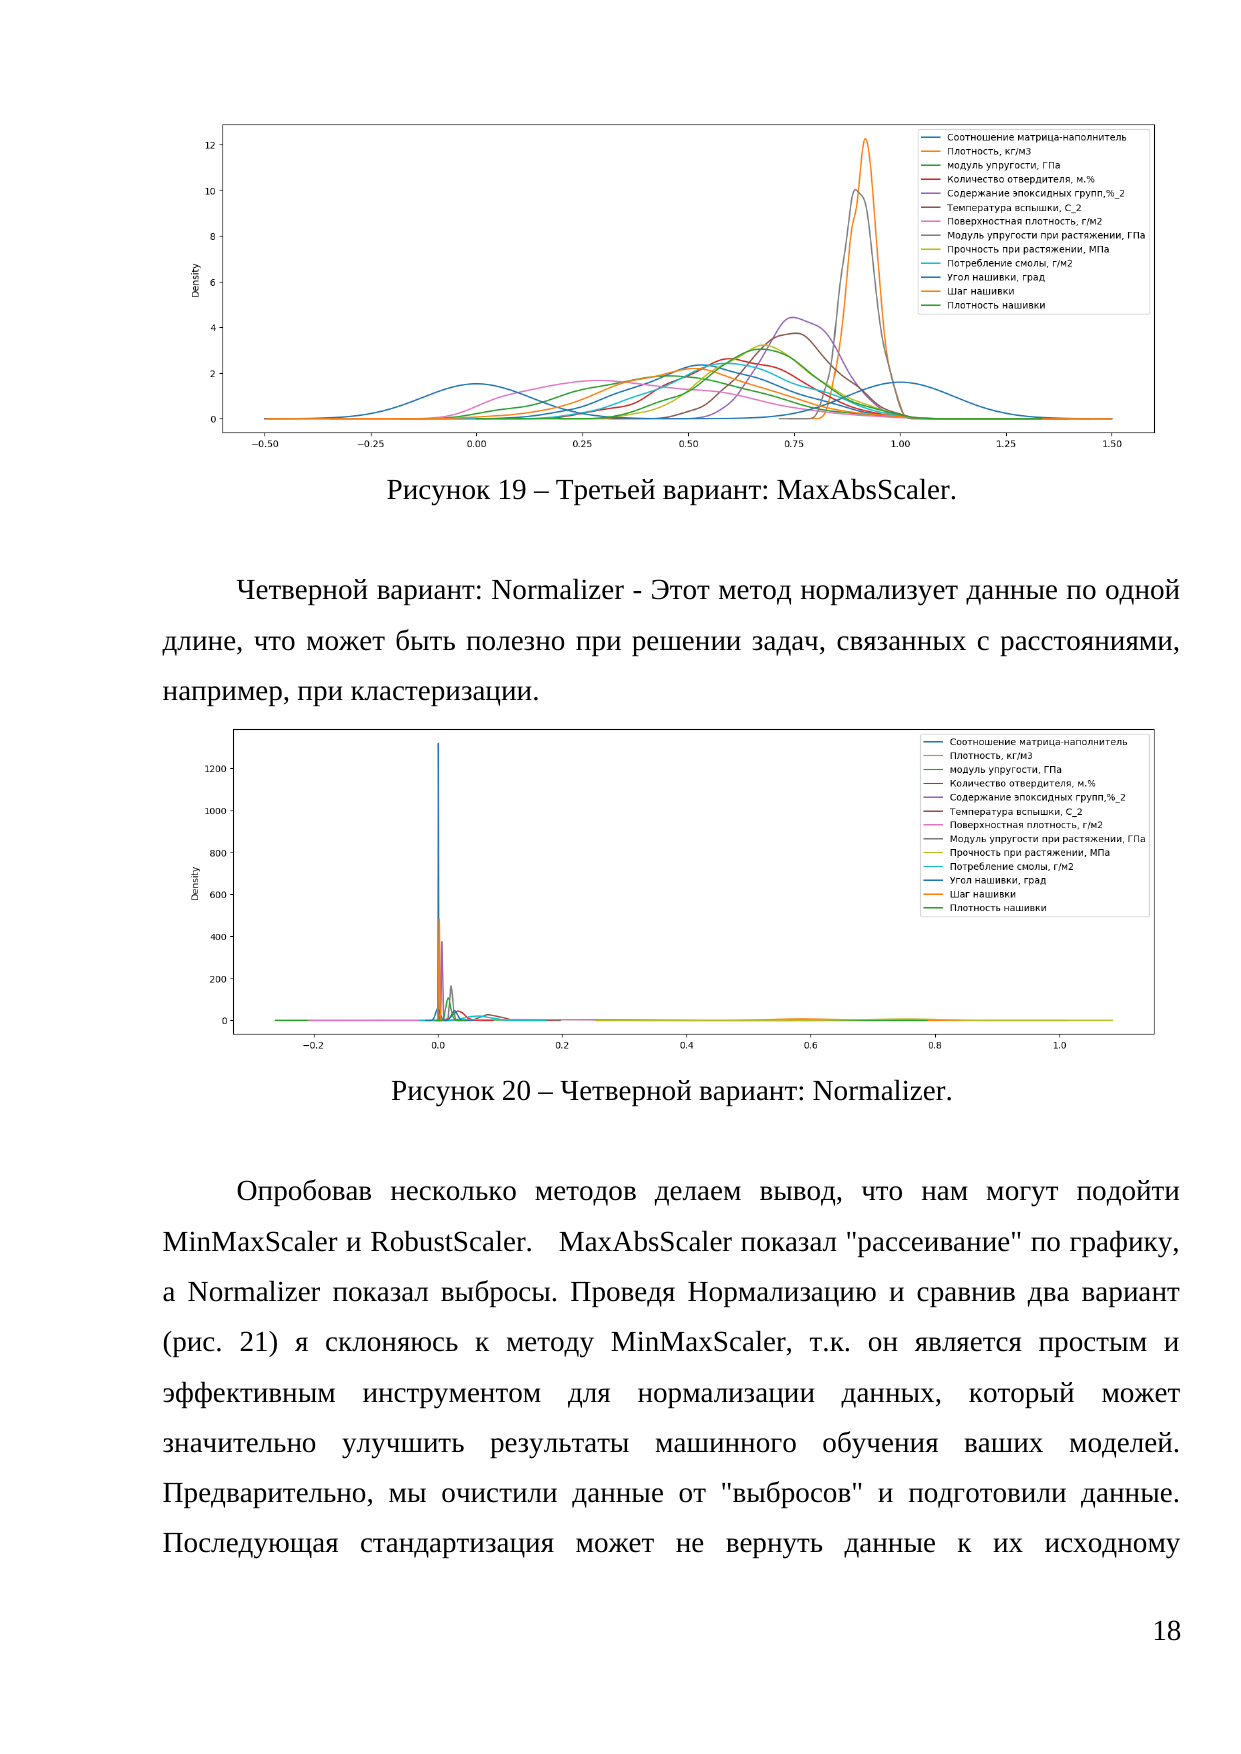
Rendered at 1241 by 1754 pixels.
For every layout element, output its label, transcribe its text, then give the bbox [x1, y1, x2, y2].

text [162, 1173, 1181, 1559]
text Рисунок 19 – Третьей вариант: MaxAbsScaler. [162, 472, 1181, 505]
picture [184, 723, 1159, 1056]
text Рисунок 20 – Четверной вариант: Normalizer. [162, 1073, 1181, 1106]
picture [184, 118, 1159, 455]
text Четверной вариант: Normalizer - Этот метод нормализует данные по одной длине, что может быть полезно при решении задач, связанных с расстояниями, например, при кластеризации. [162, 572, 1181, 707]
